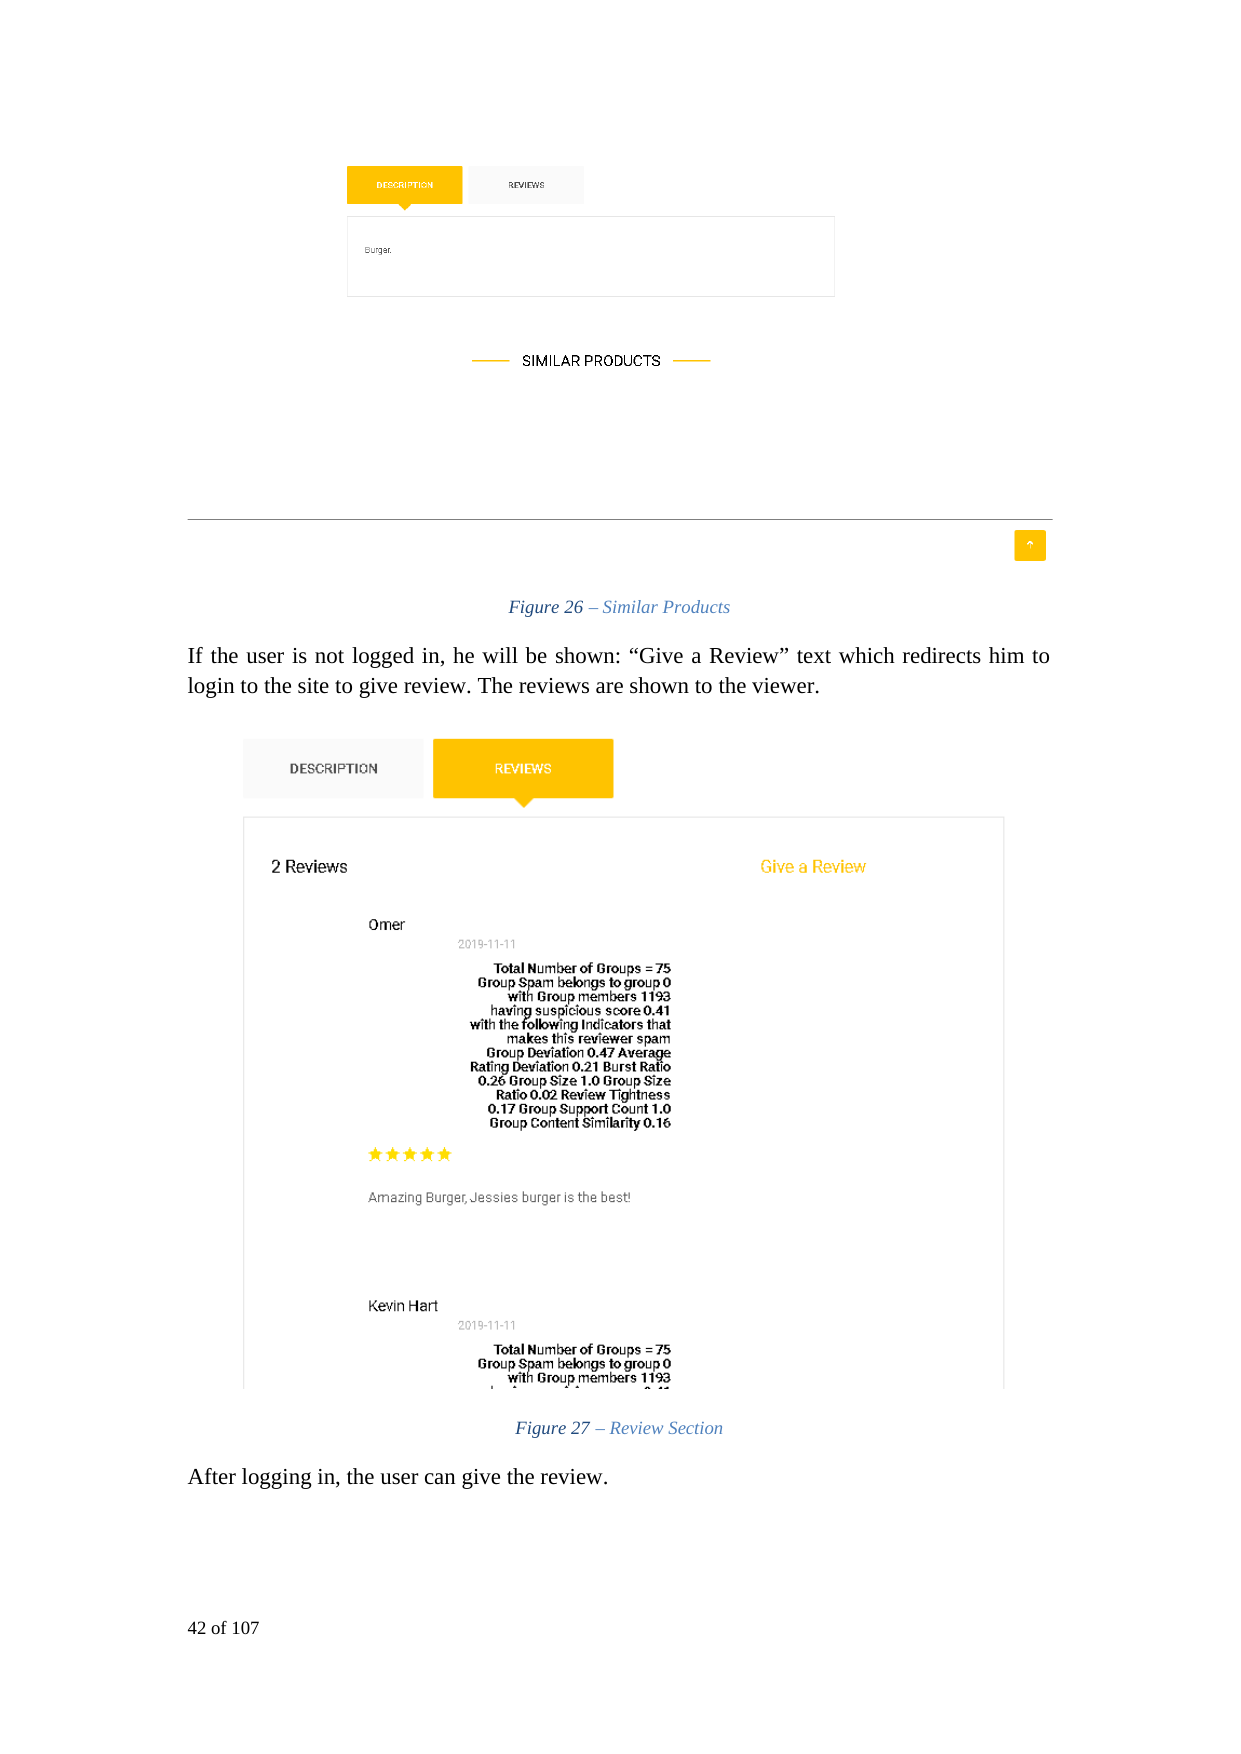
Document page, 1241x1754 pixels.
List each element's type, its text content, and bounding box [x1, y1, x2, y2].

text Figure 26 – Similar Products [187, 596, 1053, 617]
text Figure 27 – Review Section [187, 1417, 1053, 1439]
picture [187, 727, 1053, 1389]
picture [187, 150, 1053, 567]
text After logging in, the user can give the review. [187, 1463, 1053, 1490]
text If the user is not logged in, he will be shown: “Give a Review” text which redirects him to login to the site to give review. The reviews are shown to the viewer. [187, 642, 1053, 698]
